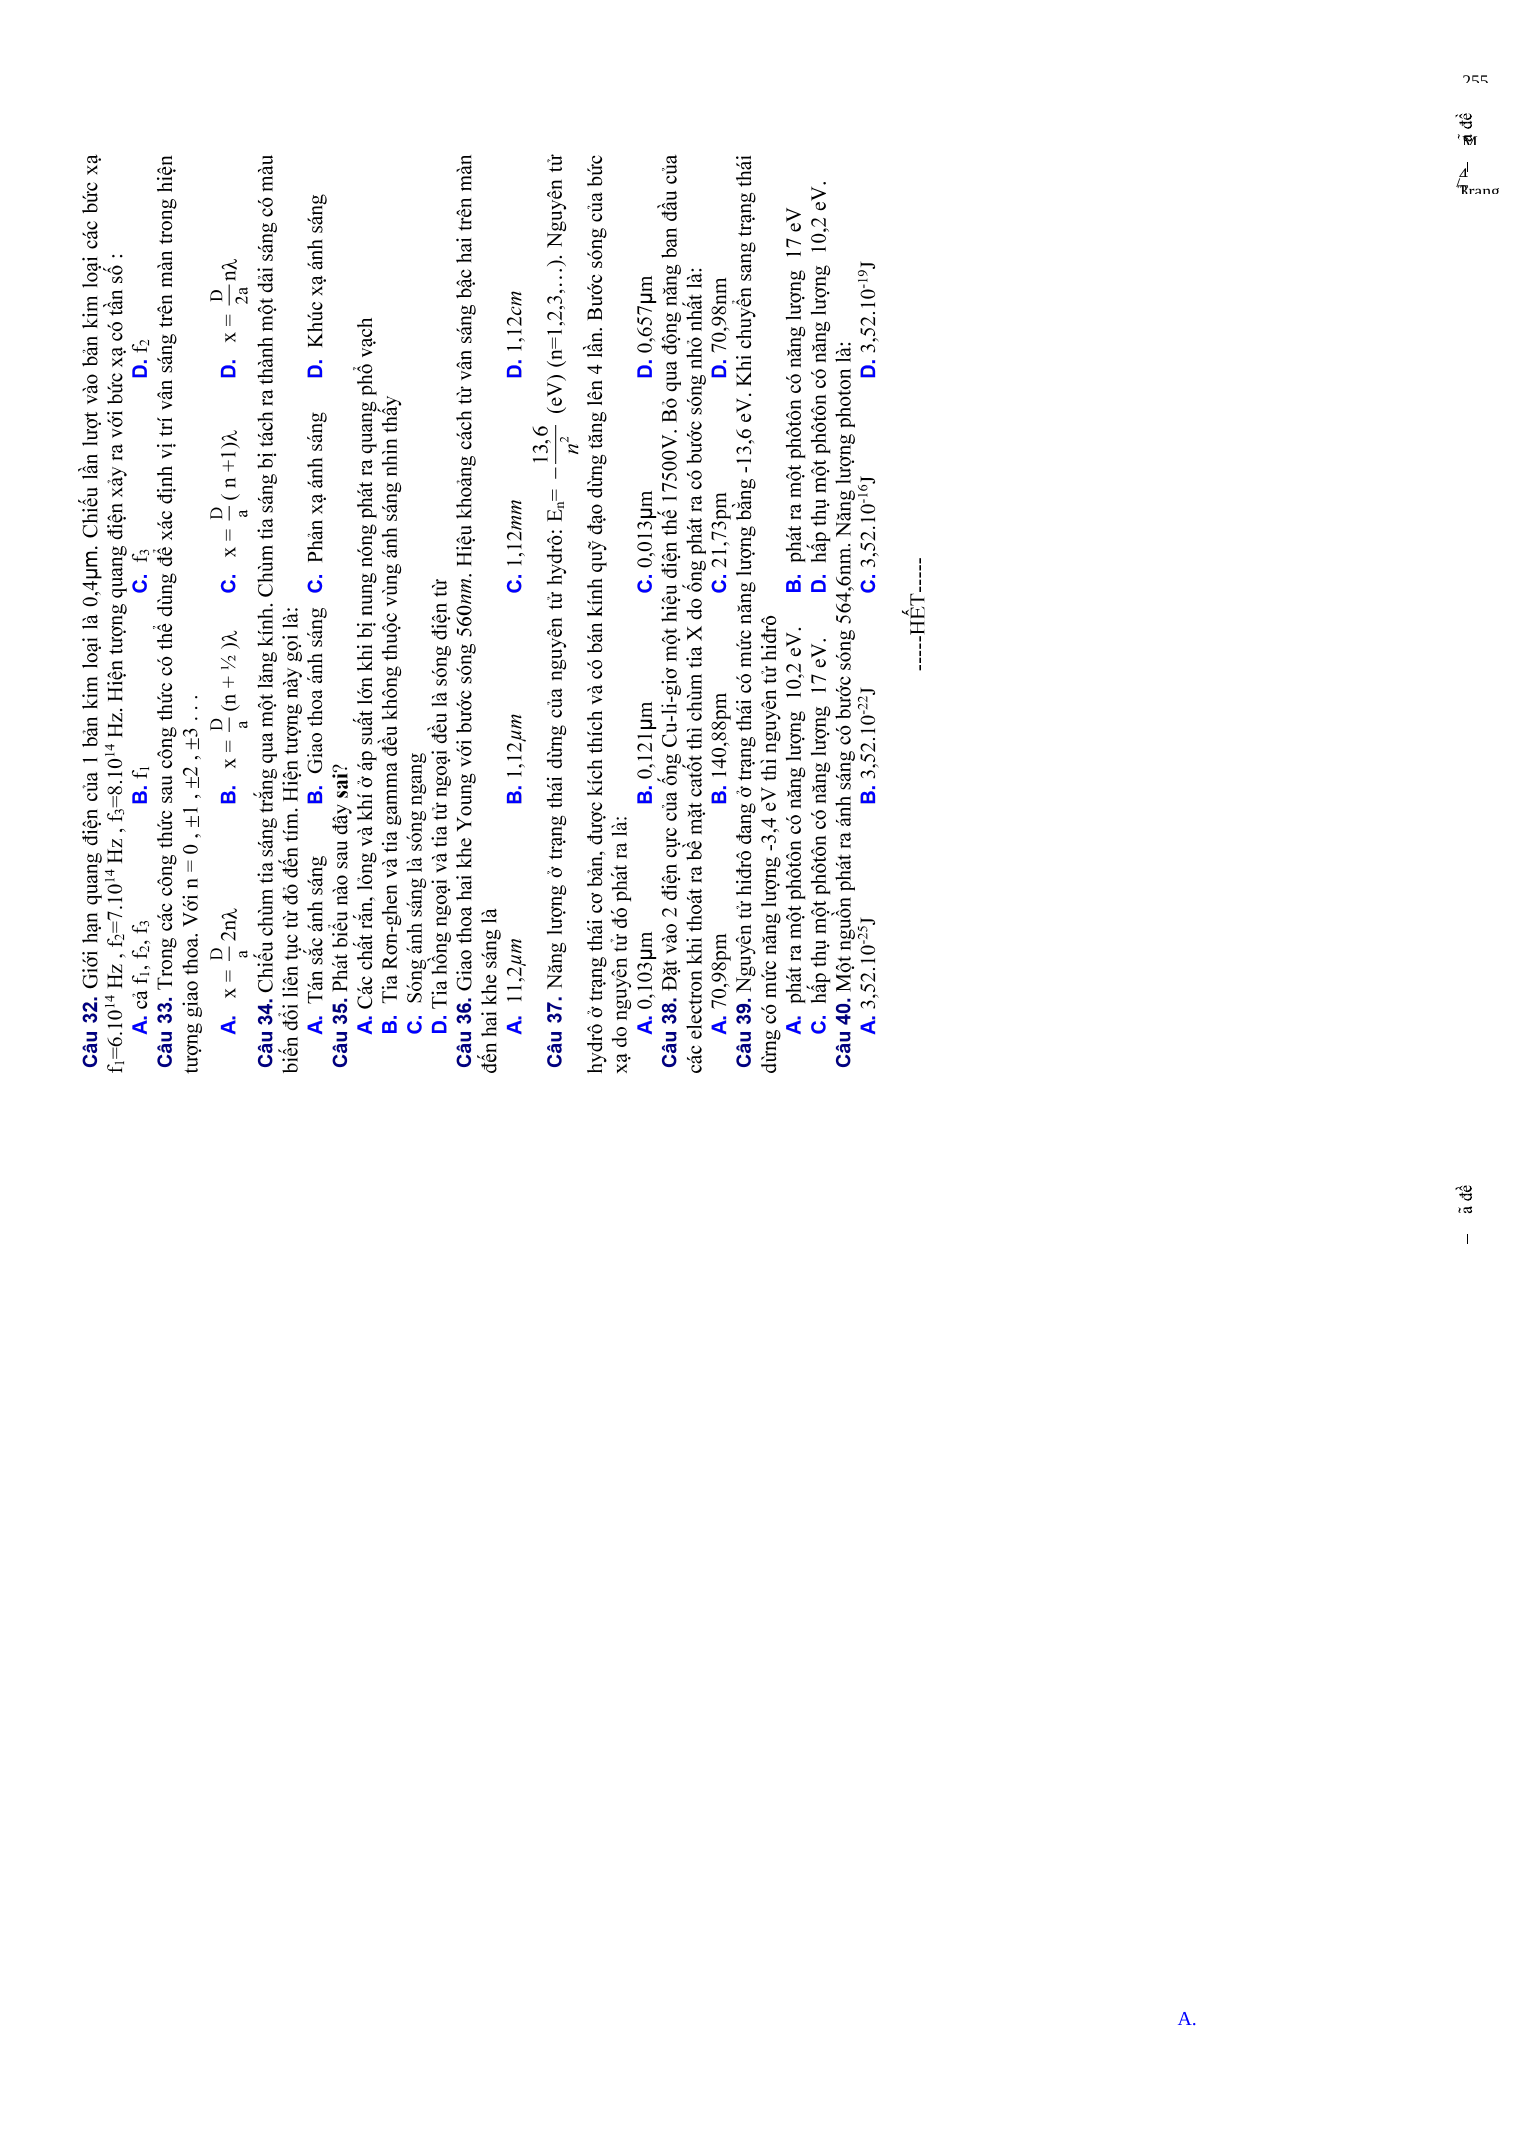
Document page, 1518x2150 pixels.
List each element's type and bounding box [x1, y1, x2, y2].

picture [77, 153, 925, 1074]
